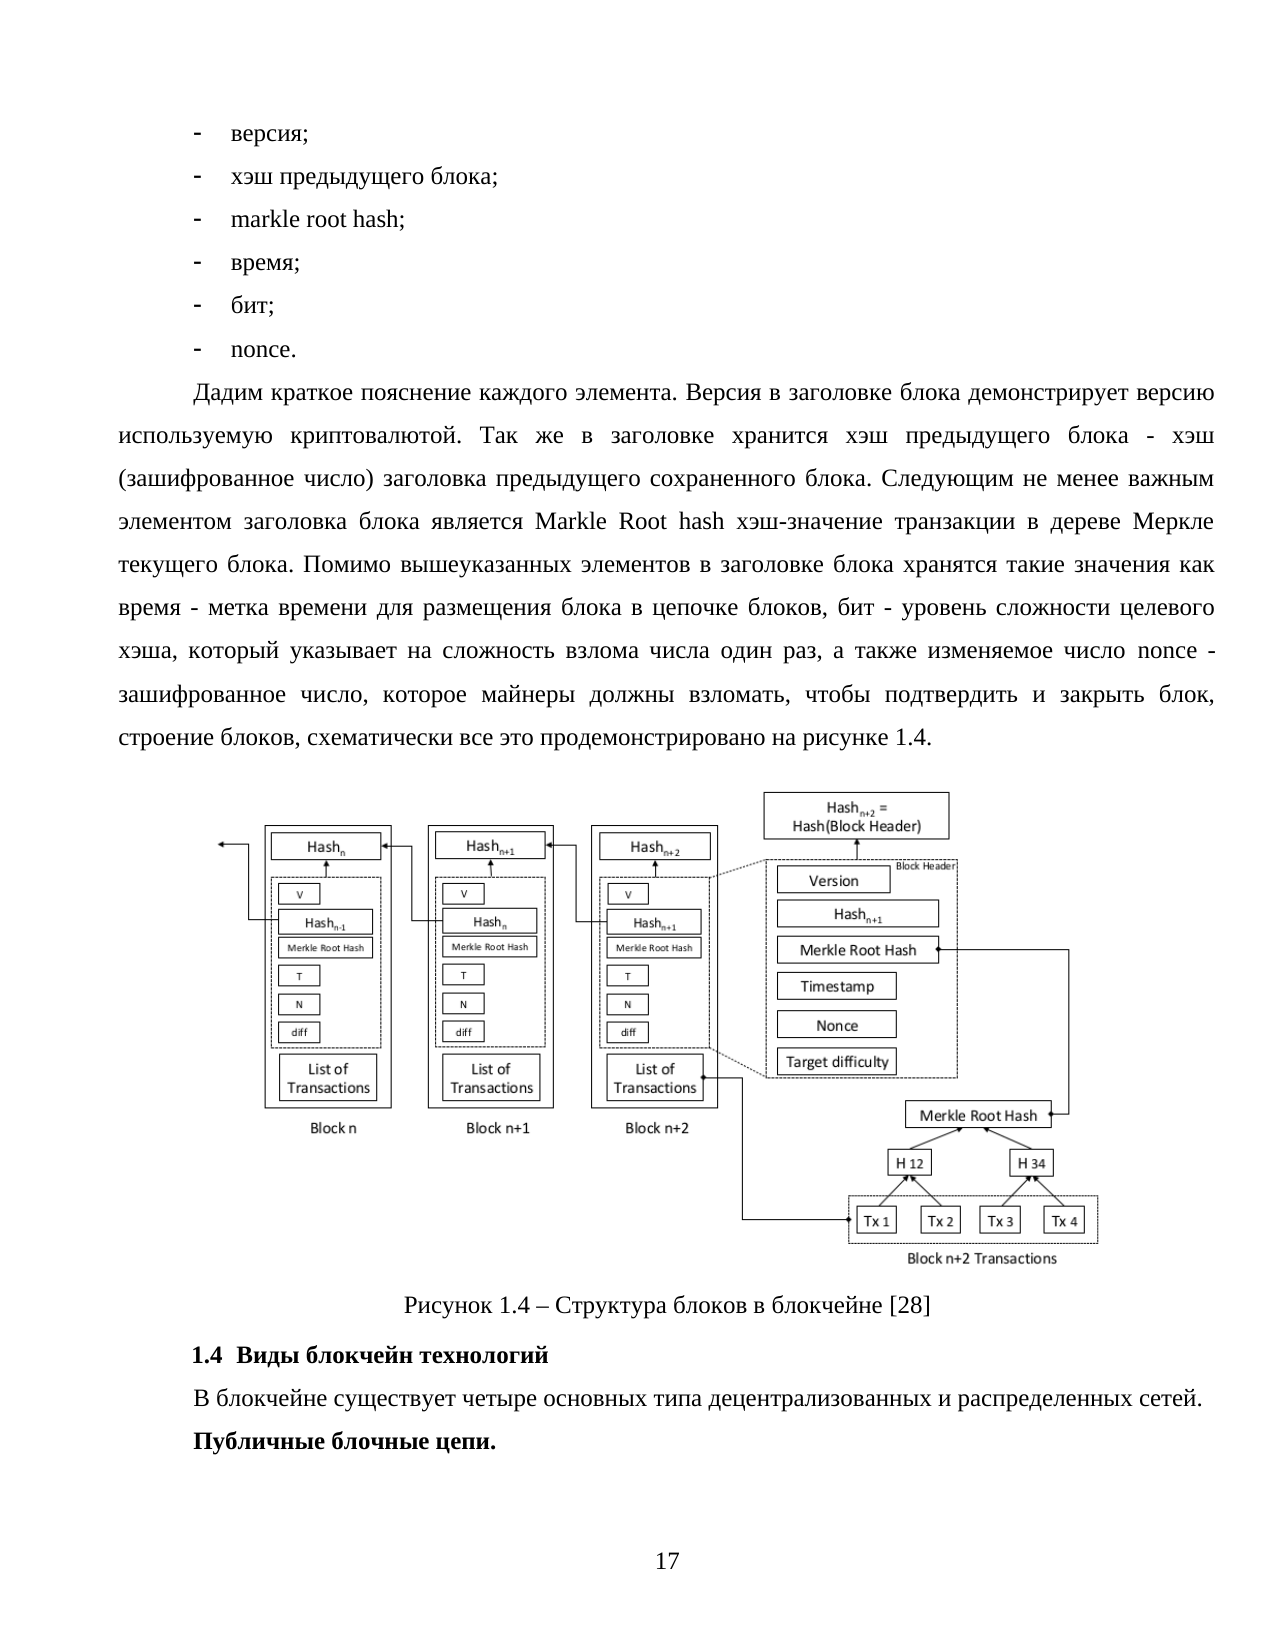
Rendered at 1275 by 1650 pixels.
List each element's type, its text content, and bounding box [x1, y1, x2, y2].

list markle root hash; [193, 204, 1216, 233]
text Рисунок 1.4 – Структура блоков в блокчейне [28] [118, 1290, 1216, 1319]
subtitle Виды блокчейн технологий [191, 1340, 1216, 1368]
list время; [193, 247, 1216, 276]
list версия; [193, 118, 1216, 147]
picture [182, 765, 1152, 1276]
text Дадим краткое пояснение каждого элемента. Версия в заголовке блока демонстрирует версию используемую криптовалютой. Так же в заголовке хранится хэш предыдущего блока - хэш (зашифрованное число) заголовка предыдущего сохраненного блока. Следующим не менее важным элементом заголовка блока является Markle Root hash хэш-значение транзакции в дереве Меркле текущего блока. Помимо вышеуказанных элементов в заголовке блока хранятся такие значения как время - метка времени для размещения блока в цепочке блоков, бит - уровень сложности целевого хэша, который указывает на сложность взлома числа один раз, а также изменяемое число nonce - зашифрованное число, которое майнеры должны взломать, чтобы подтвердить и закрыть блок, строение блоков, схематически все это продемонстрировано на рисунке 1.4. [118, 377, 1216, 751]
list хэш предыдущего блока; [193, 161, 1216, 190]
text Публичные блочные цепи. [118, 1426, 1216, 1455]
list бит; [193, 291, 1216, 319]
text В блокчейне существует четыре основных типа децентрализованных и распределенных сетей. [118, 1383, 1216, 1412]
list nonce. [193, 334, 1216, 362]
